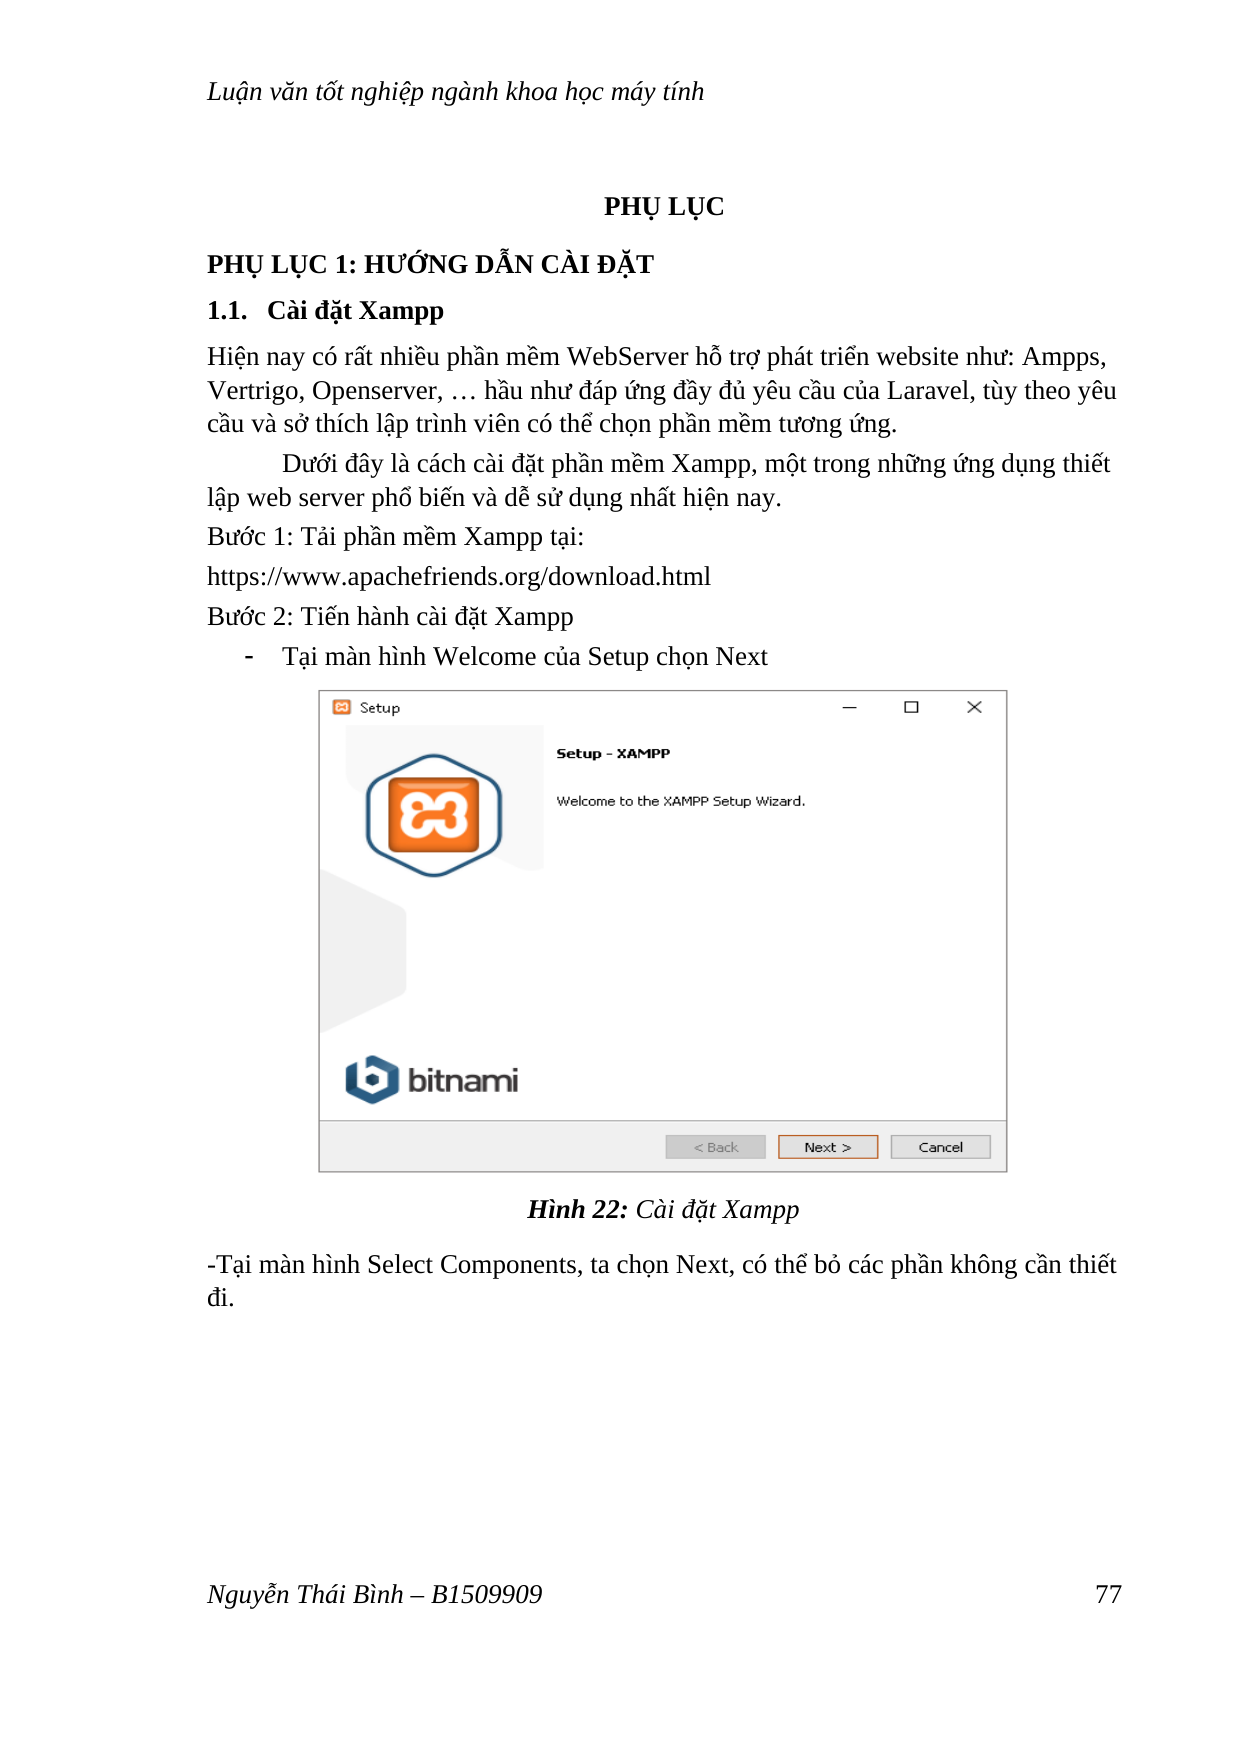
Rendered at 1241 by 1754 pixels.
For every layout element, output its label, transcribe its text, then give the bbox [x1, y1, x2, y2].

subtitle Cài đặt Xampp [207, 294, 1122, 325]
picture [309, 682, 1020, 1185]
text Bước 2: Tiến hành cài đặt Xampp [207, 600, 1122, 631]
text Hình 22: Cài đặt Xampp [207, 1193, 1122, 1224]
subtitle PHỤ LỤC 1: HƯỚNG DẪN CÀI ĐẶT [207, 248, 1122, 279]
list Tại màn hình Welcome của Setup chọn Next [244, 640, 1122, 671]
text Hiện nay có rất nhiều phần mềm WebServer hỗ trợ phát triển website như: Ampps, Vertrigo, Openserver, … hầu như đáp ứng đầy đủ yêu cầu của Laravel, tùy theo yêu cầu và sở thích lập trình viên có thể chọn phần mềm tương ứng. [207, 340, 1122, 438]
text Dưới đây là cách cài đặt phần mềm Xampp, một trong những ứng dụng thiết lập web server phổ biến và dễ sử dụng nhất hiện nay. [207, 447, 1122, 512]
text Bước 1: Tải phần mềm Xampp tại: [207, 521, 1122, 552]
text https://www.apachefriends.org/download.html [207, 560, 1122, 591]
text -Tại màn hình Select Components, ta chọn Next, có thể bỏ các phần không cần thiết đi. [207, 1248, 1122, 1312]
text PHỤ LỤC [207, 190, 1122, 221]
